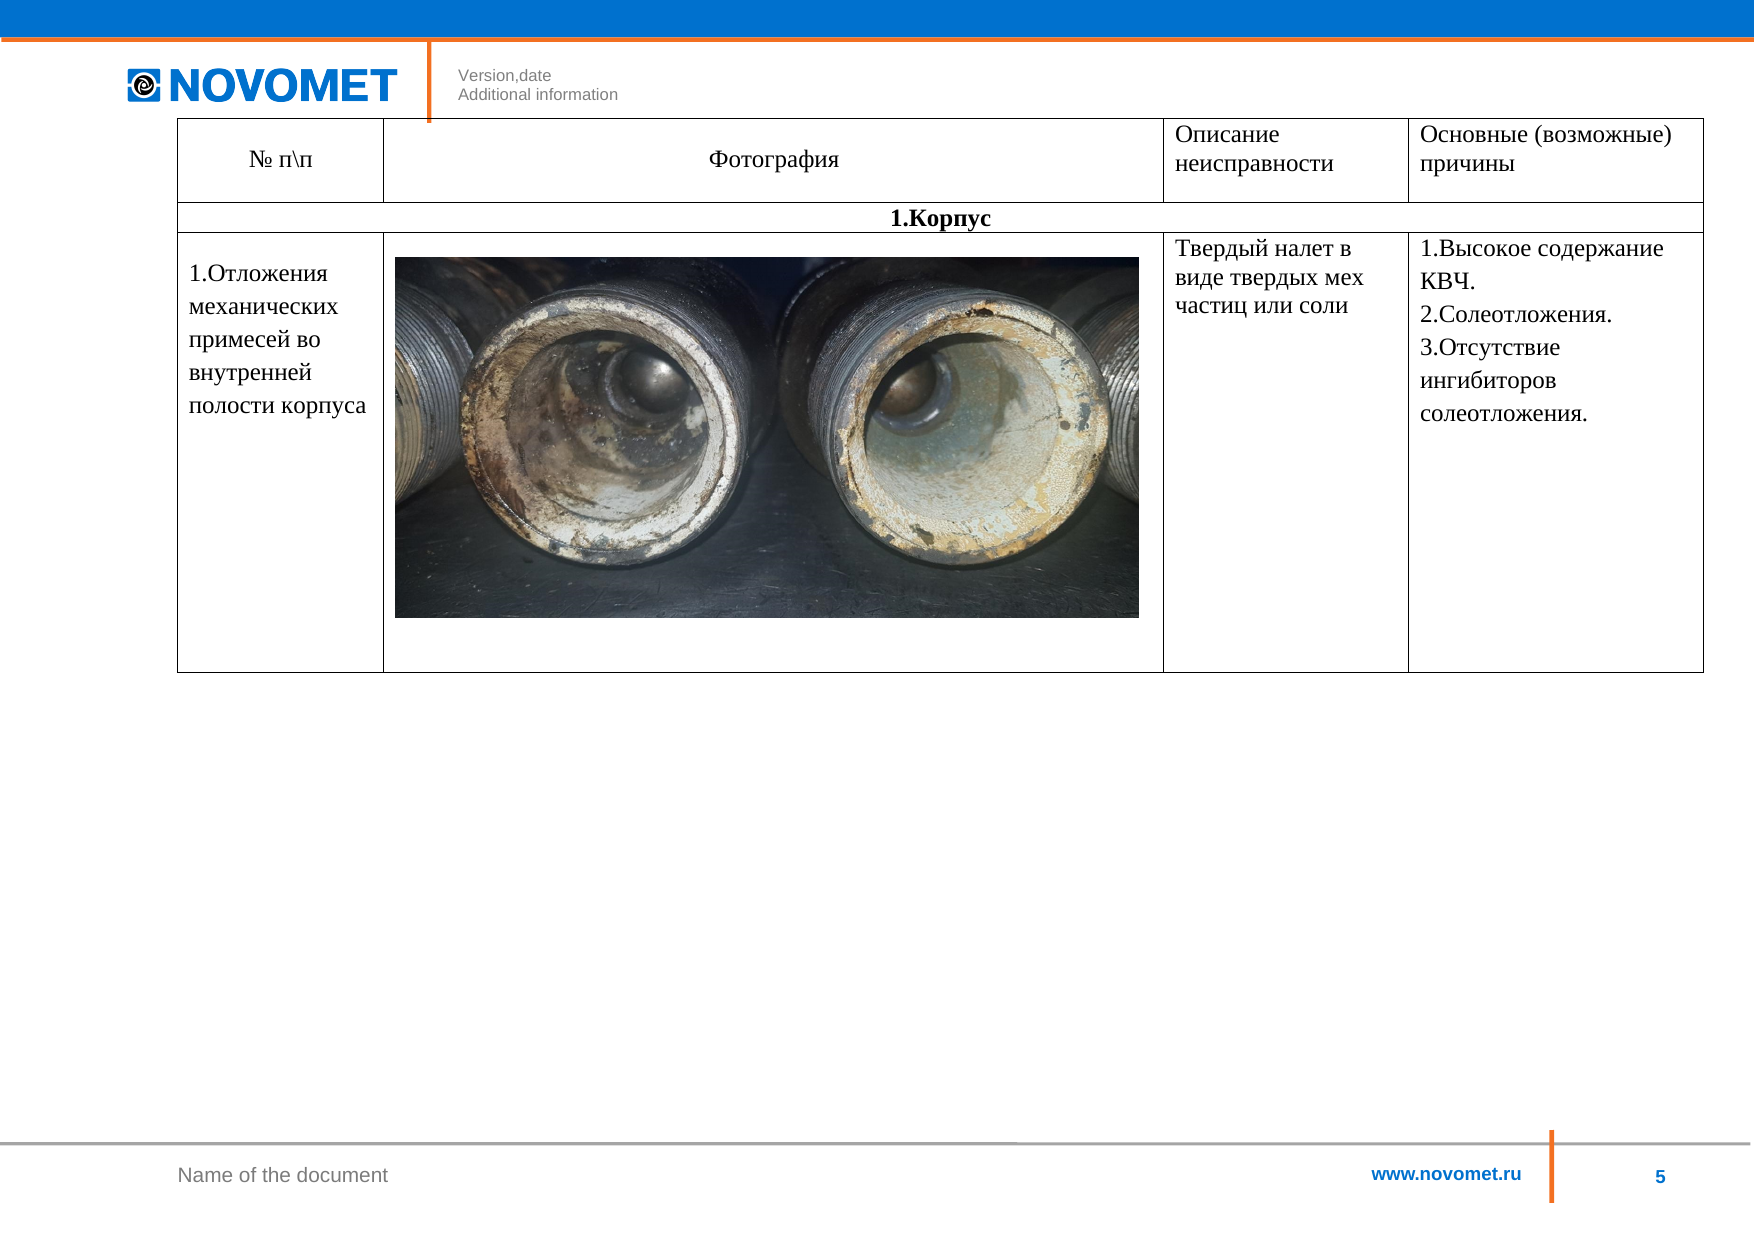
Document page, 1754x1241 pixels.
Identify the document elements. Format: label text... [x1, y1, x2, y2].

picture [395, 257, 1139, 618]
table_header Основные (возможные) причины [1409, 119, 1703, 202]
table_header Описание неисправности [1164, 119, 1408, 202]
table_header Фотография [384, 119, 1163, 202]
table_cell Корпус [178, 203, 1703, 232]
table_header № п\п [178, 119, 383, 202]
table_cell Твердый налет в виде твердых мех частиц или соли [1164, 233, 1408, 672]
table_cell [384, 233, 1163, 672]
picture [97, 40, 431, 133]
table_cell Отложения механических примесей во внутренней полости корпуса [178, 233, 383, 672]
table_cell Высокое содержание КВЧ. Солеотложения. Отсутствие ингибиторов солеотложения. [1409, 233, 1703, 672]
